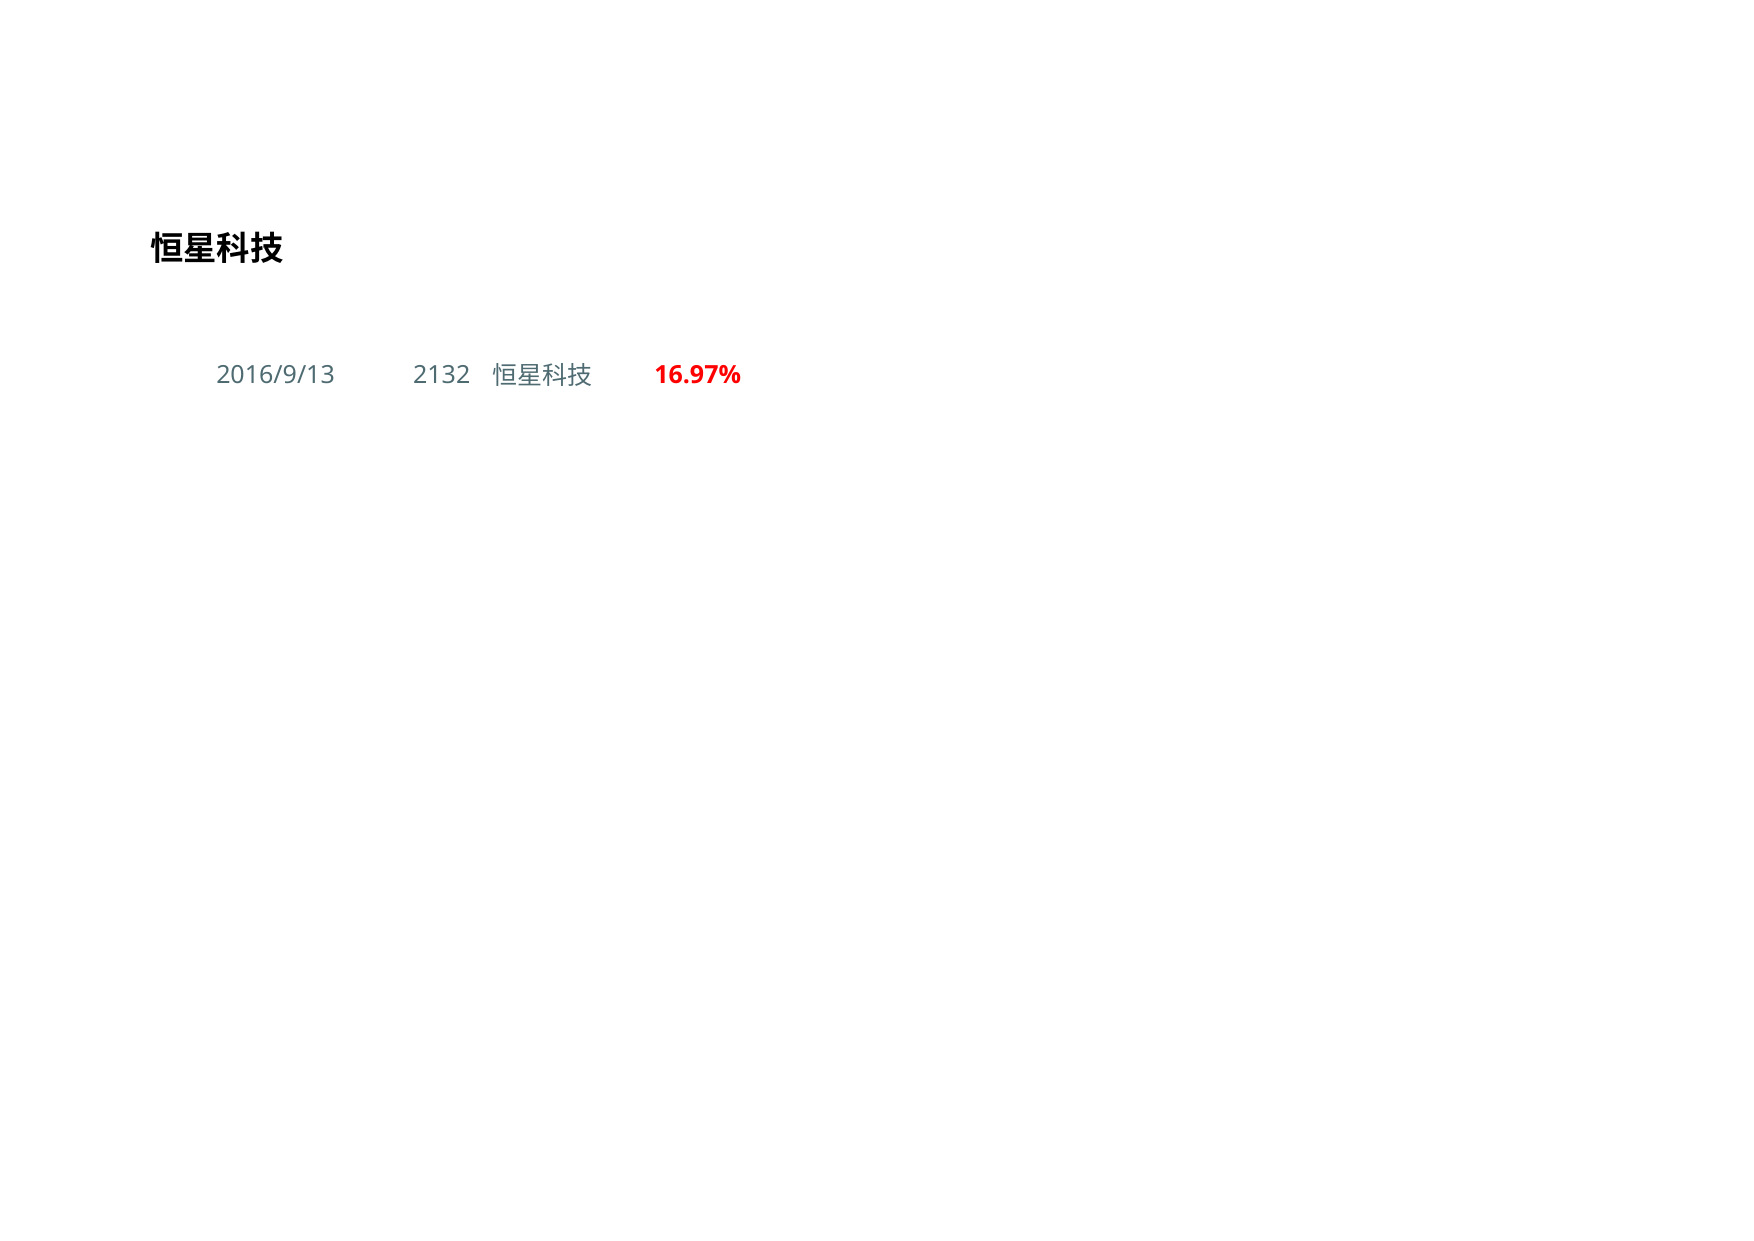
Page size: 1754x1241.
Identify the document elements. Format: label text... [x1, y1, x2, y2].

table_header 16.97% [617, 352, 752, 396]
table_header 2016/9/13 [150, 352, 346, 396]
table_header 恒星科技 [481, 352, 617, 396]
subtitle 恒星科技 [150, 201, 1604, 289]
table_header 2132 [346, 352, 481, 396]
